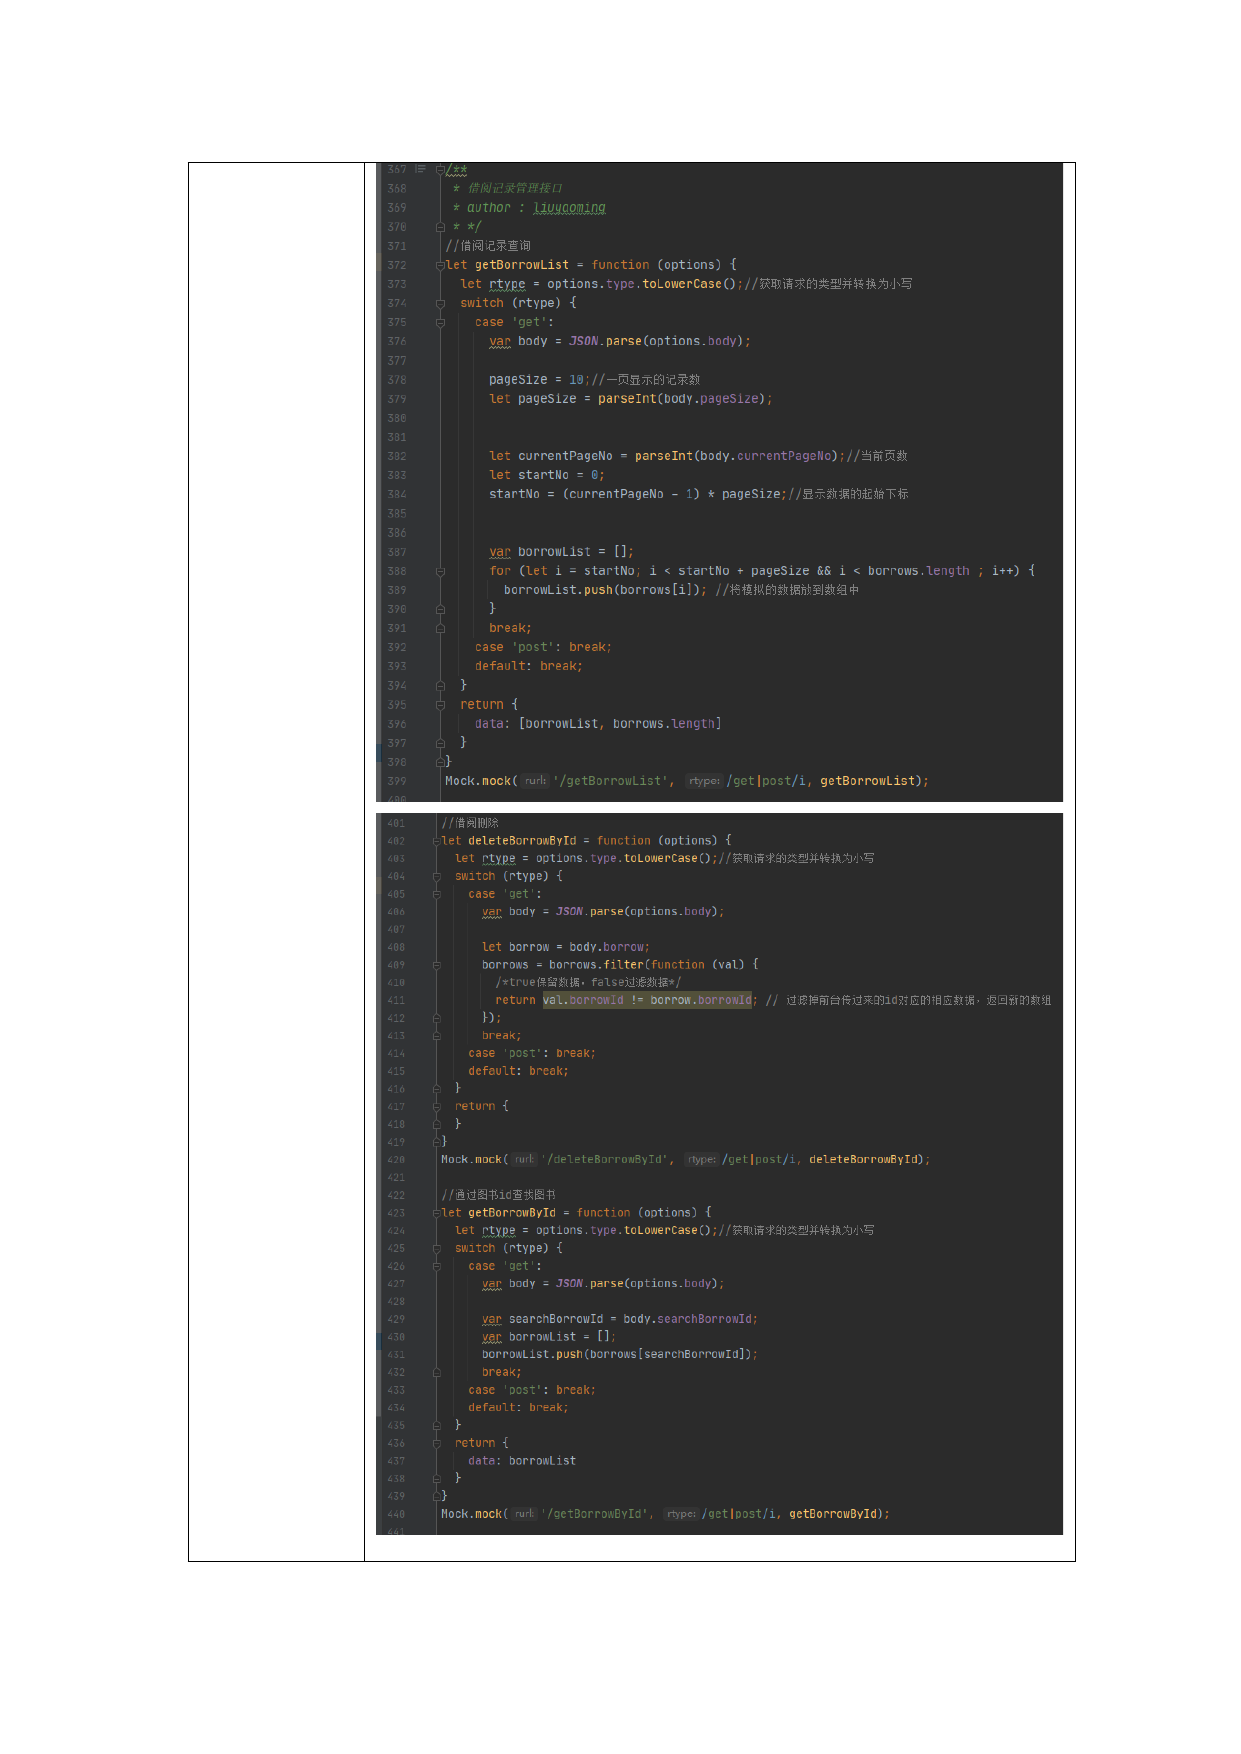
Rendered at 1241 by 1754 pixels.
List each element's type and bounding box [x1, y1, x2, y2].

picture [376, 813, 1064, 1535]
table_cell [365, 163, 1075, 1561]
picture [376, 163, 1064, 802]
table_cell [189, 163, 364, 1561]
